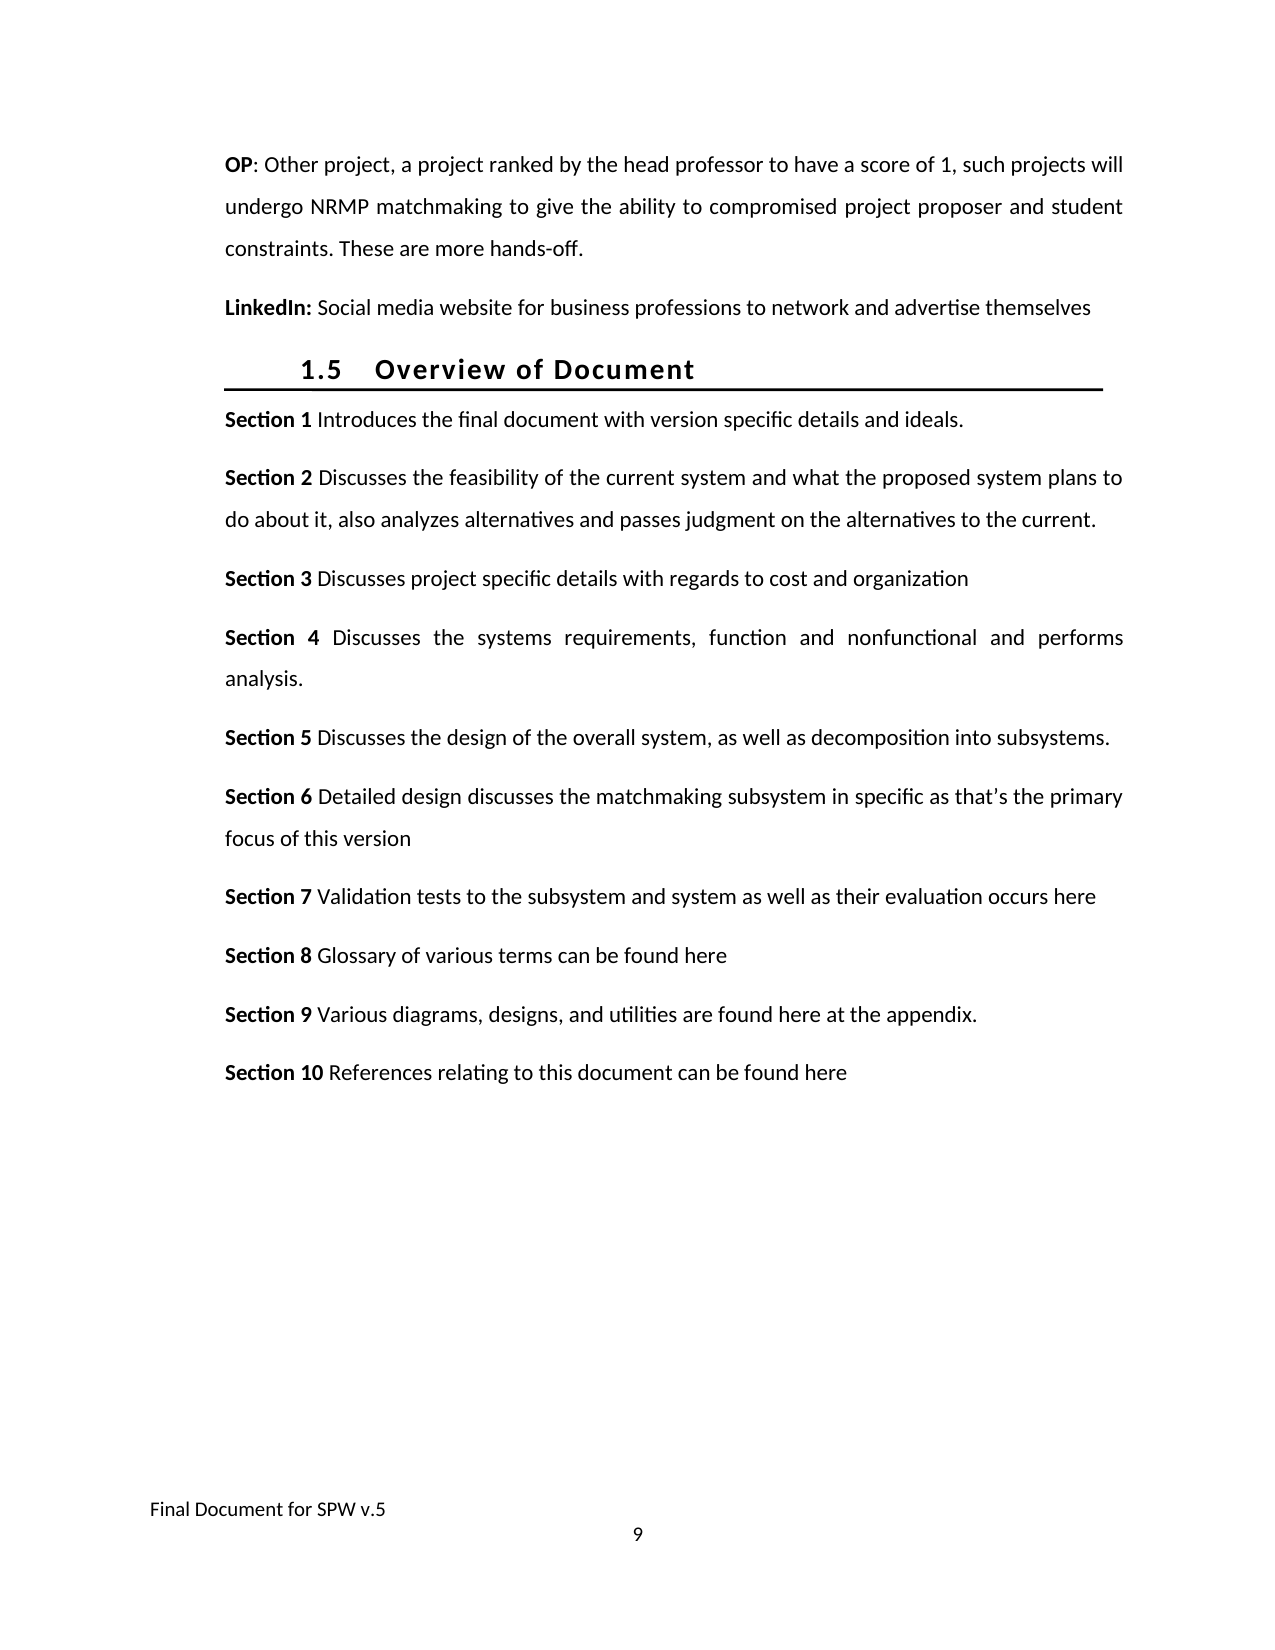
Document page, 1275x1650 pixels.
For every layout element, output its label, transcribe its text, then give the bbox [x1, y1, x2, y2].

text Section 7 Validation tests to the subsystem and system as well as their evaluation occurs here [225, 882, 1125, 911]
text Section 9 Various diagrams, designs, and utilities are found here at the appendix. [225, 1000, 1125, 1028]
text OP: Other project, a project ranked by the head professor to have a score of 1, such projects will undergo NRMP matchmaking to give the ability to compromised project proposer and student constraints. These are more hands-off. [225, 150, 1125, 262]
text Section 6 Detailed design discusses the matchmaking subsystem in specific as that’s the primary focus of this version [225, 782, 1125, 852]
text Section 3 Discusses project specific details with regards to cost and organization [225, 564, 1125, 592]
text Section 4 Discusses the systems requirements, function and nonfunctional and performs analysis. [225, 623, 1125, 693]
text Section 8 Glossary of various terms can be found here [225, 941, 1125, 969]
text Section 1 Introduces the final document with version specific details and ideals. [225, 405, 1125, 433]
text LinkedIn: Social media website for business professions to network and advertise themselves [225, 293, 1125, 321]
text Section 5 Discusses the design of the overall system, as well as decomposition into subsystems. [225, 723, 1125, 751]
list Overview of Document [300, 351, 1125, 387]
text Section 10 References relating to this document can be found here [225, 1058, 1125, 1086]
text Section 2 Discusses the feasibility of the current system and what the proposed system plans to do about it, also analyzes alternatives and passes judgment on the alternatives to the current. [225, 463, 1125, 533]
